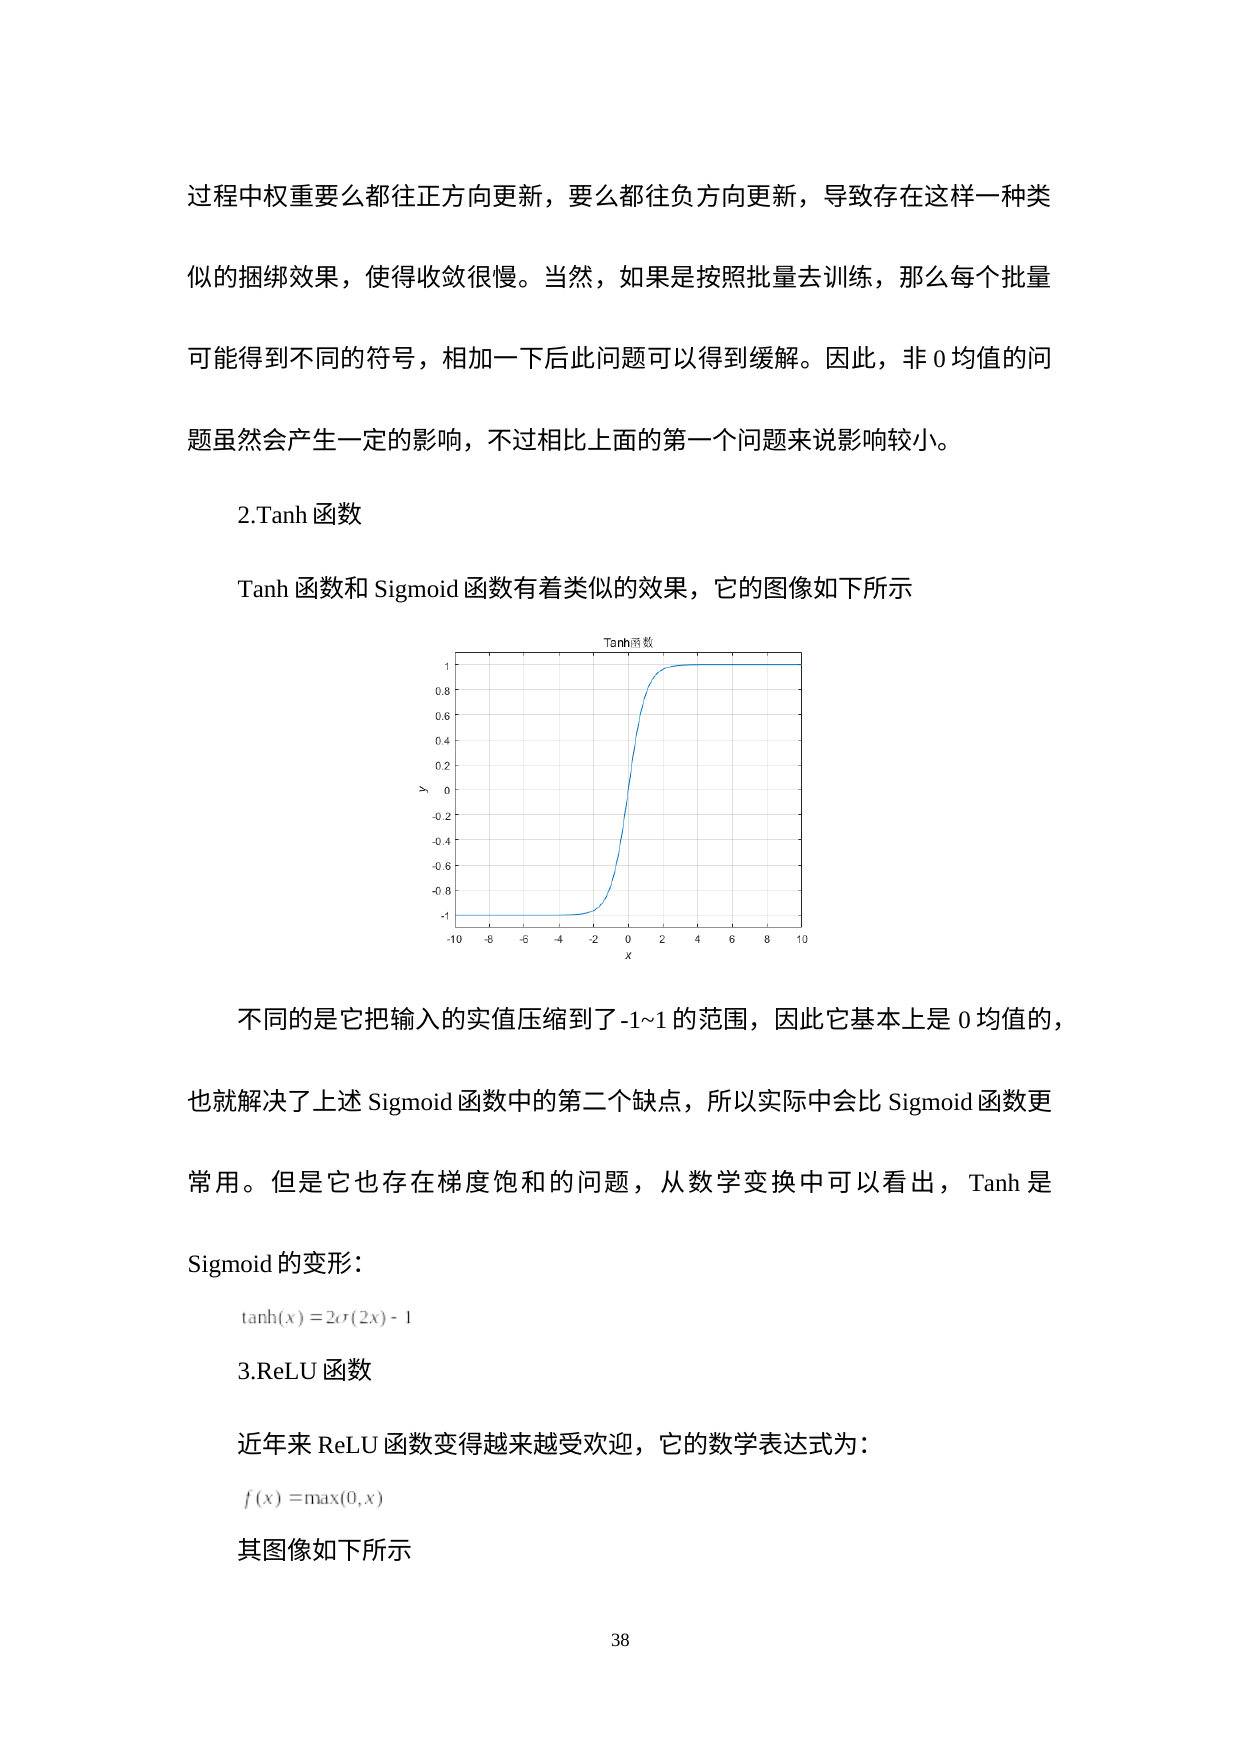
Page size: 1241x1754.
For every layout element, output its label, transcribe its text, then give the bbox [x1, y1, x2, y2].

text 2.Tanh函数 [187, 480, 1053, 545]
picture [396, 627, 844, 964]
text 其图像如下所示 [187, 1516, 1053, 1581]
text Tanh函数和Sigmoid函数有着类似的效果，它的图像如下所示 [187, 554, 1053, 619]
text 近年来ReLU函数变得越来越受欢迎，它的数学表达式为： [187, 1410, 1053, 1475]
text 3.ReLU函数 [187, 1336, 1053, 1401]
text 不同的是它把输入的实值压缩到了-1~1的范围，因此它基本上是0均值的，也就解决了上述Sigmoid函数中的第二个缺点，所以实际中会比Sigmoid函数更常用。但是它也存在梯度饱和的问题，从数学变换中可以看出，Tanh是Sigmoid的变形： [187, 985, 1053, 1294]
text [187, 162, 1053, 471]
